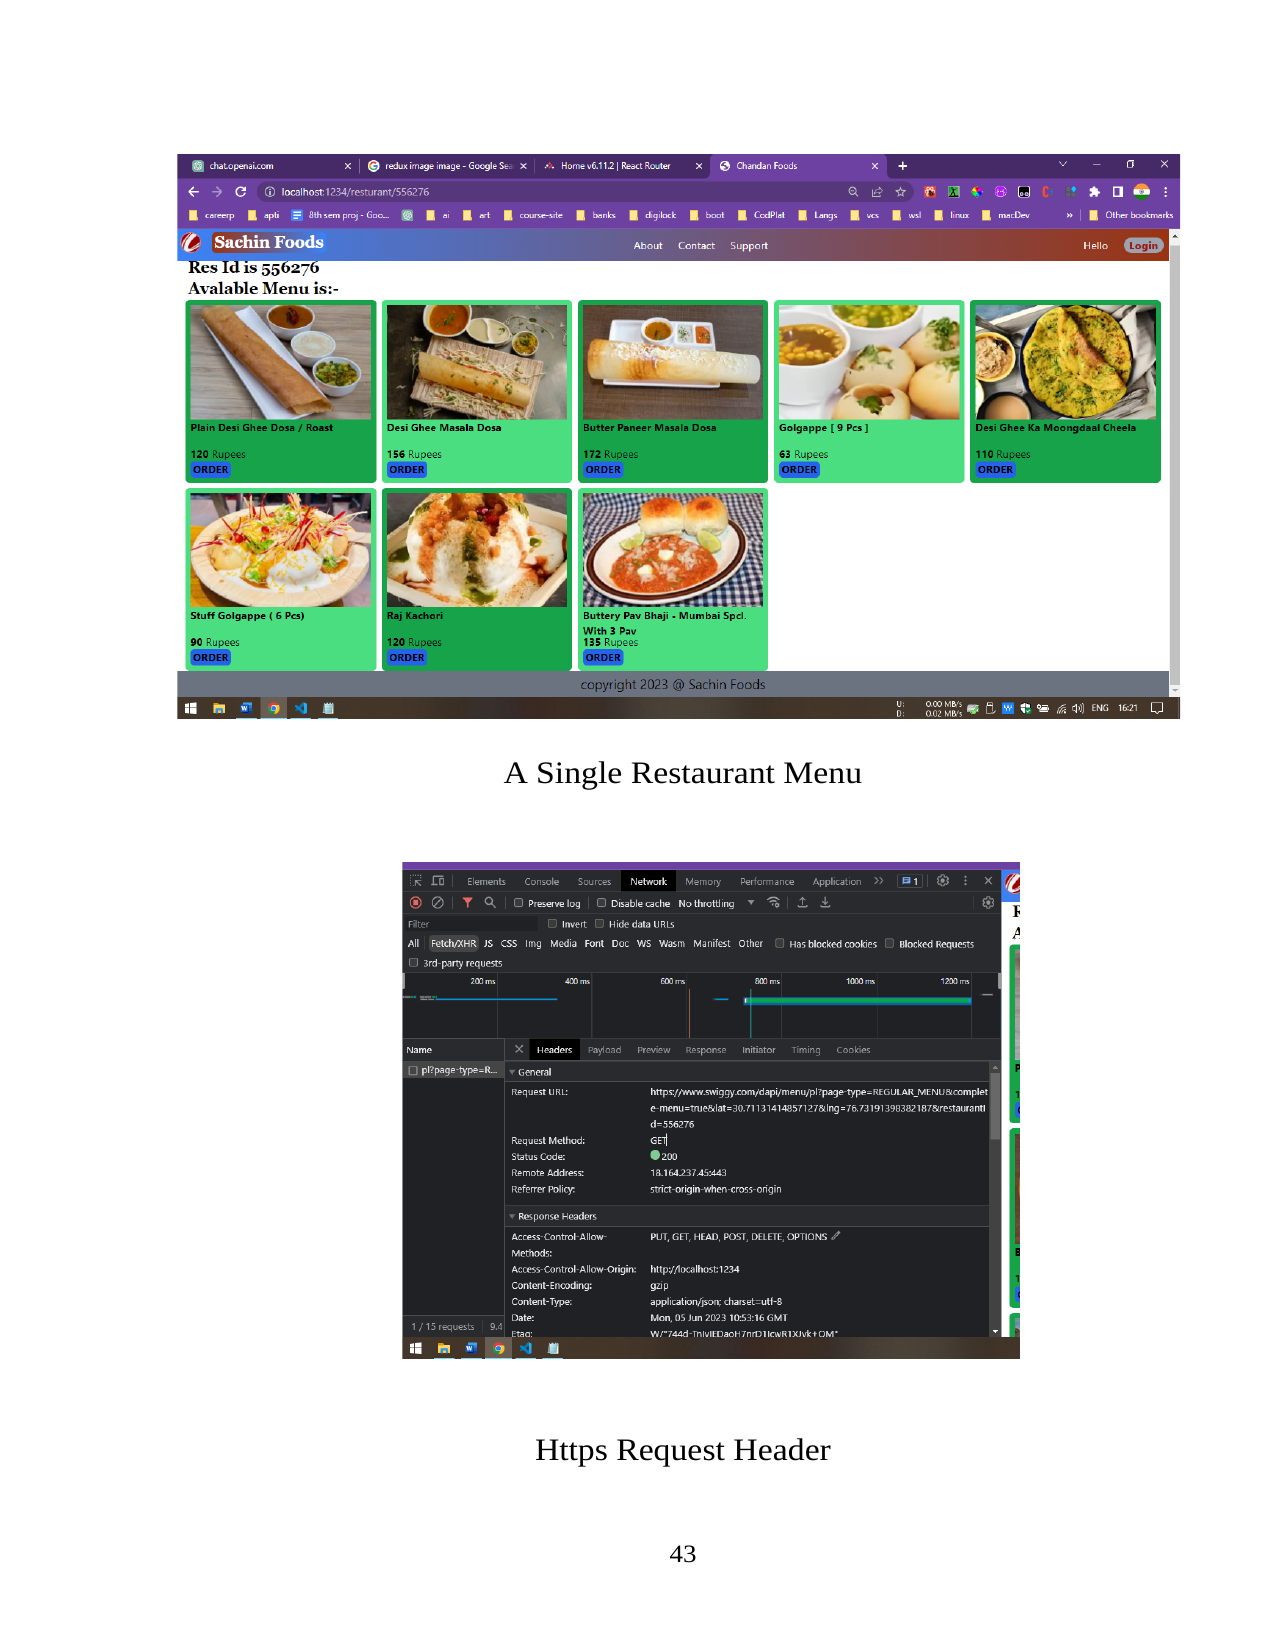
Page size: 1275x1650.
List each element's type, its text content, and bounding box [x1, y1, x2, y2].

text A Single Restaurant Menu [177, 754, 1188, 790]
picture [402, 862, 1020, 1359]
picture [177, 154, 1181, 719]
text Https Request Header [177, 1431, 1188, 1467]
text 43 [177, 1539, 1188, 1567]
